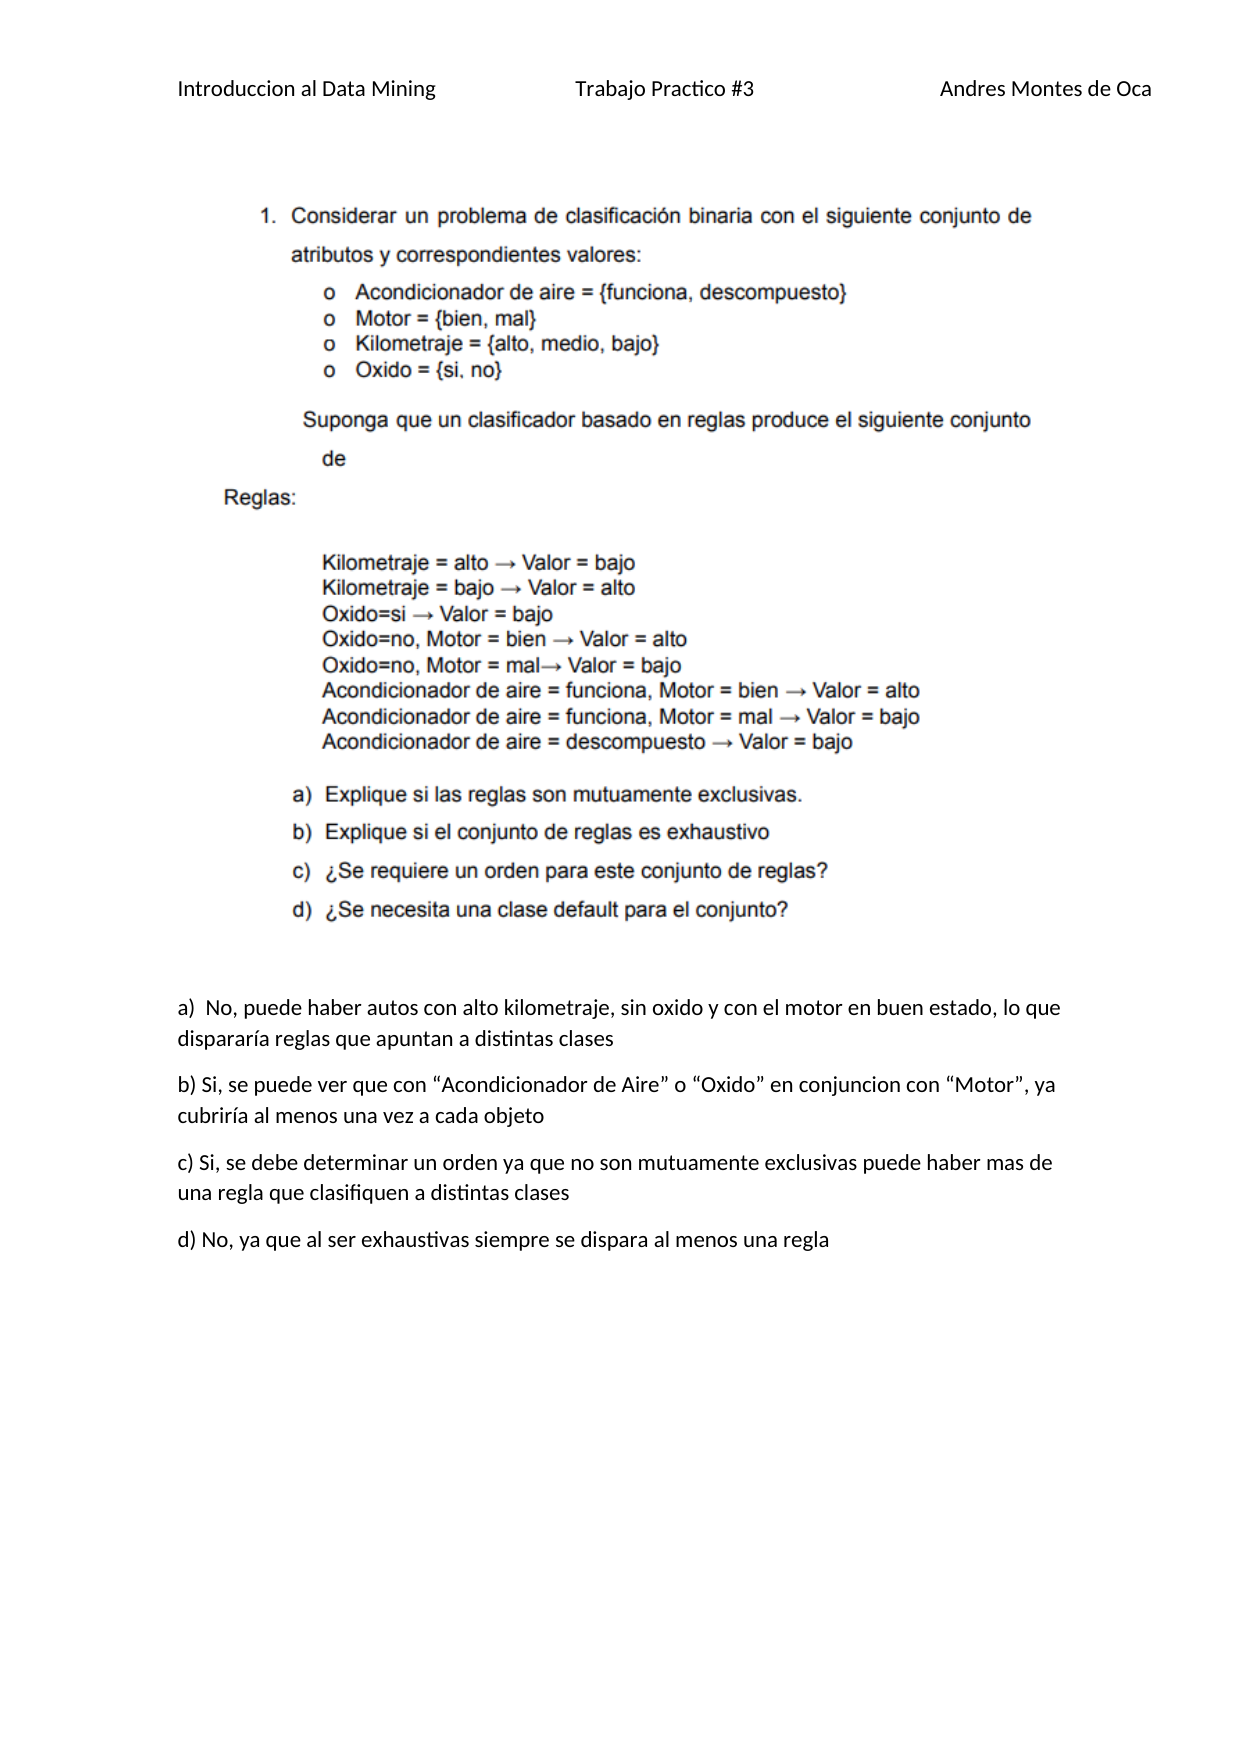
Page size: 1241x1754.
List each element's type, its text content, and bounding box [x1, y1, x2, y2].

text c) Si, se debe determinar un orden ya que no son mutuamente exclusivas puede haber mas de una regla que clasifiquen a distintas clases [177, 1148, 1063, 1206]
text b) Si, se puede ver que con “Acondicionador de Aire” o “Oxido” en conjuncion con “Motor”, ya cubriría al menos una vez a cada objeto [177, 1071, 1063, 1129]
text d) No, ya que al ser exhaustivas siempre se dispara al menos una regla [177, 1225, 1063, 1253]
picture [177, 194, 1063, 928]
text a) No, puede haber autos con alto kilometraje, sin oxido y con el motor en buen estado, lo que dispararía reglas que apuntan a distintas clases [177, 993, 1063, 1052]
